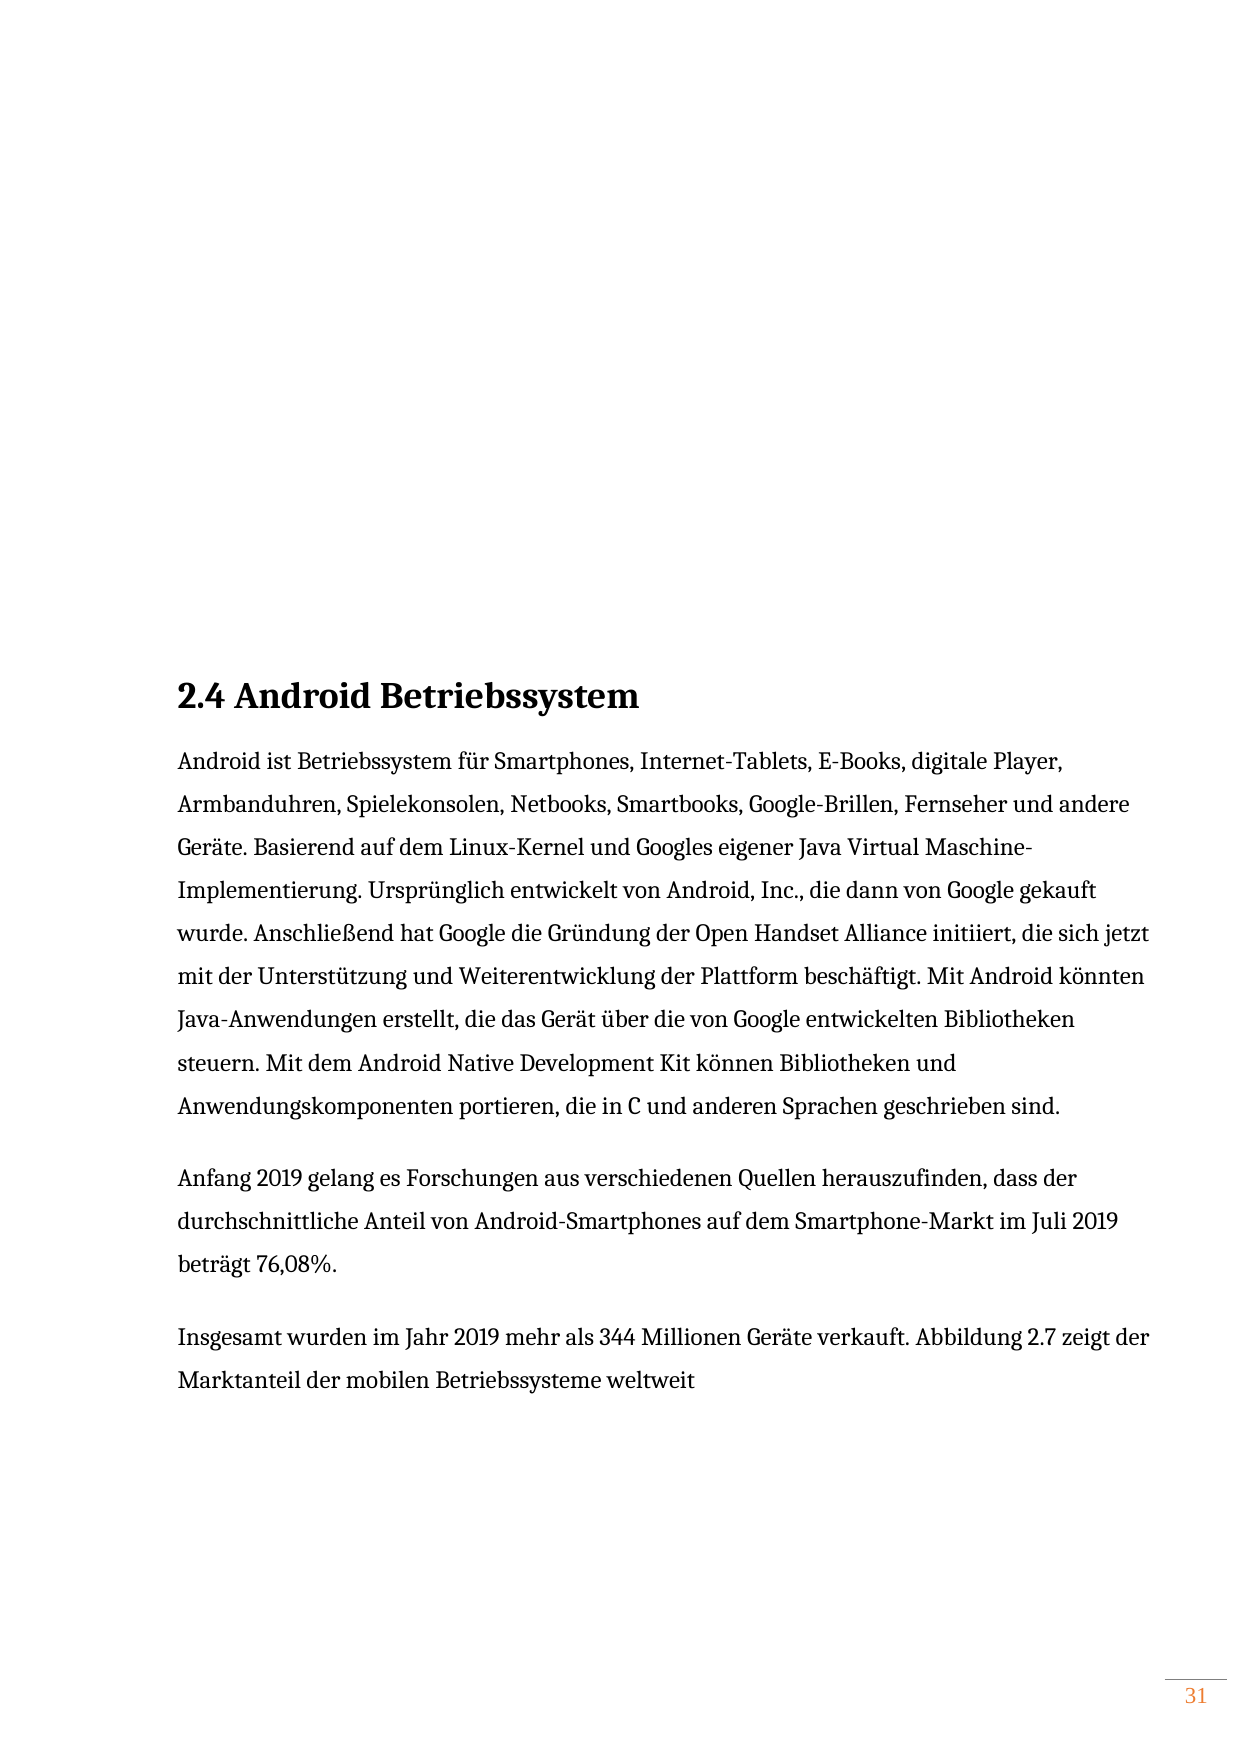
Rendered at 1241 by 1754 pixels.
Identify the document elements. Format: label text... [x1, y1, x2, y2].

text Anfang 2019 gelang es Forschungen aus verschiedenen Quellen herauszufinden, dass der durchschnittliche Anteil von Android-Smartphones auf dem Smartphone-Markt im Juli 2019 beträgt 76,08%. [177, 1164, 1152, 1279]
text Insgesamt wurden im Jahr 2019 mehr als 344 Millionen Geräte verkauft. Abbildung 2.7 zeigt der Marktanteil der mobilen Betriebssysteme weltweit [177, 1322, 1152, 1394]
subtitle 2.4 Android Betriebssystem [177, 674, 1152, 717]
text Android ist Betriebssystem für Smartphones, Internet-Tablets, E-Books, digitale Player, Armbanduhren, Spielekonsolen, Netbooks, Smartbooks, Google-Brillen, Fernseher und andere Geräte. Basierend auf dem Linux-Kernel und Googles eigener Java Virtual Maschine-Implementierung. Ursprünglich entwickelt von Android, Inc., die dann von Google gekauft wurde. Anschließend hat Google die Gründung der Open Handset Alliance initiiert, die sich jetzt mit der Unterstützung und Weiterentwicklung der Plattform beschäftigt. Mit Android könnten Java-Anwendungen erstellt, die das Gerät über die von Google entwickelten Bibliotheken steuern. Mit dem Android Native Development Kit können Bibliotheken und Anwendungskomponenten portieren, die in C und anderen Sprachen geschrieben sind. [177, 747, 1152, 1120]
